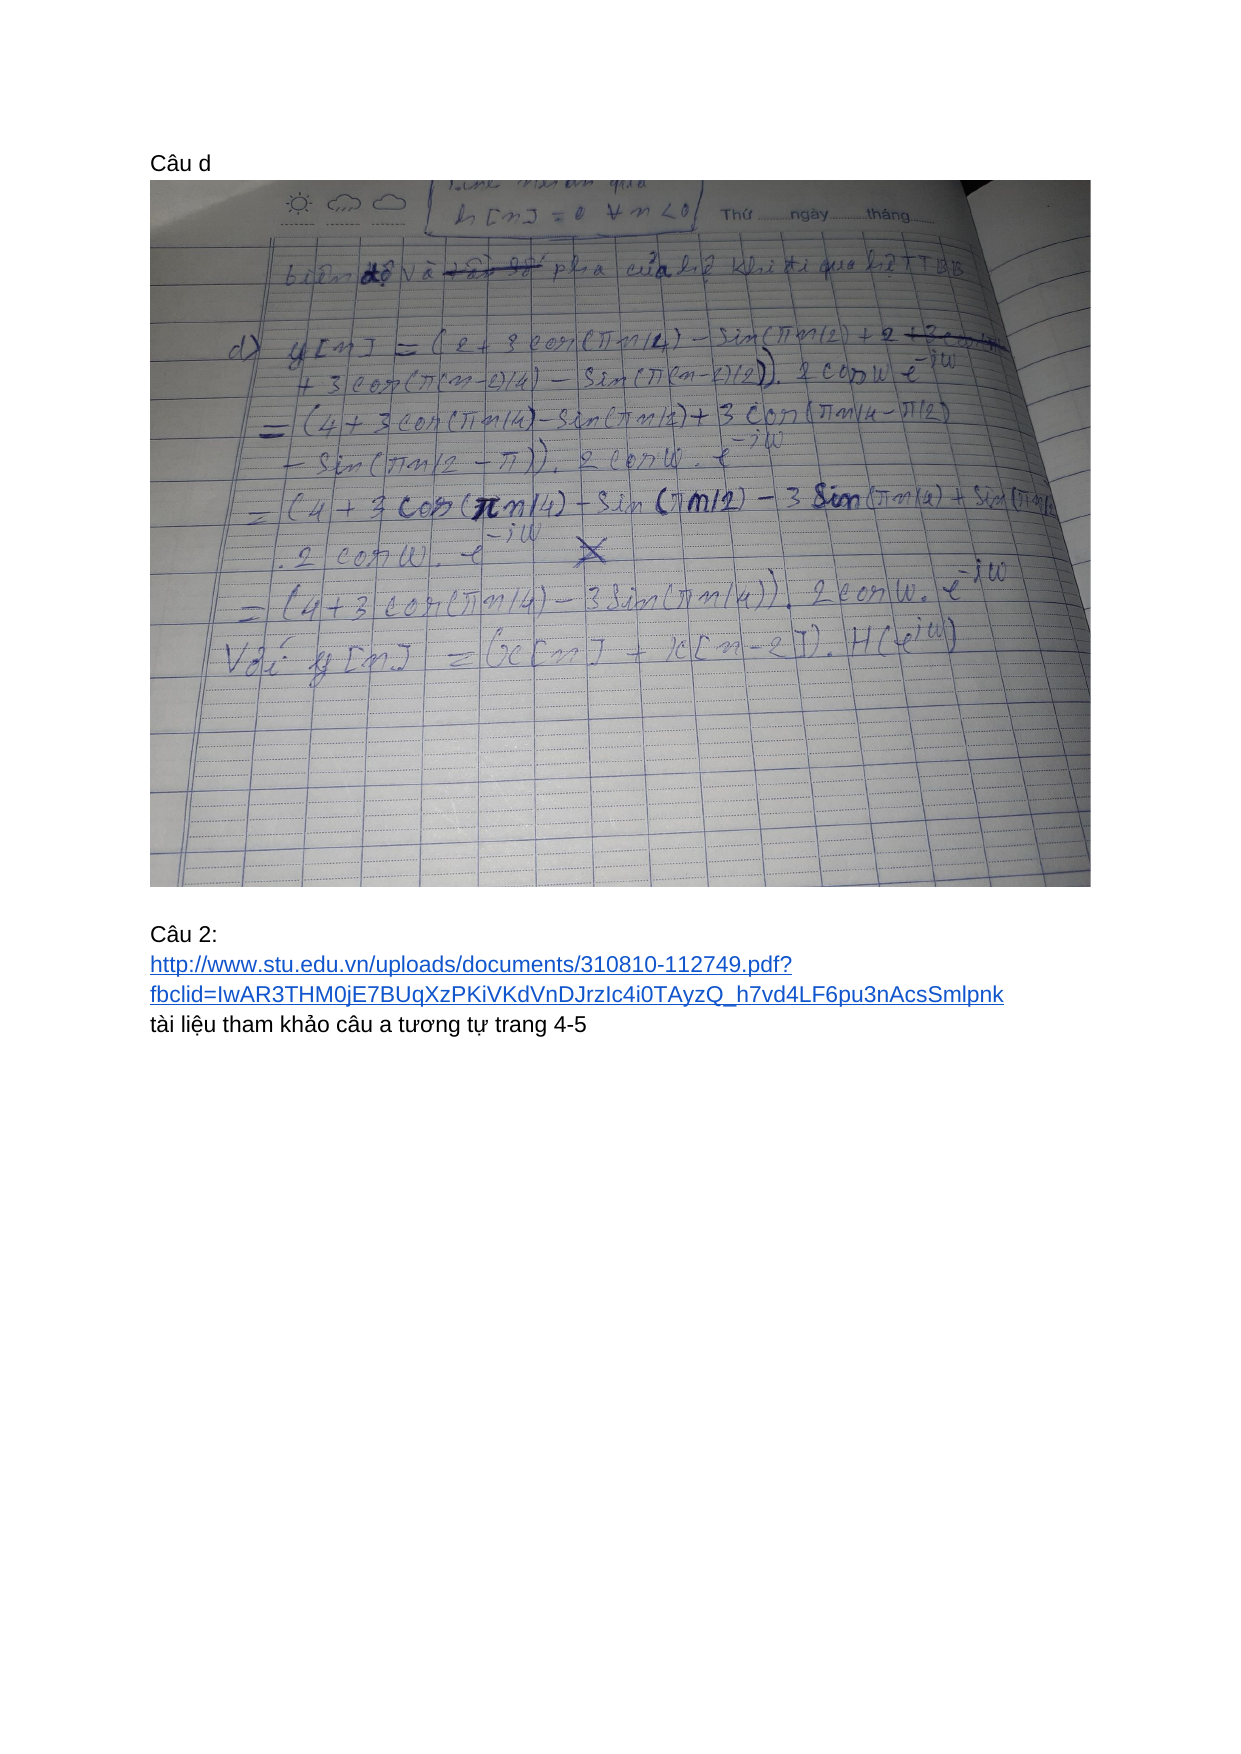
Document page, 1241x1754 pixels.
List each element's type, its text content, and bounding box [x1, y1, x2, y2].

text Câu d [150, 150, 1090, 180]
picture [150, 180, 1091, 887]
text Câu 2: http://www.stu.edu.vn/uploads/documents/310810-112749.pdf?fbclid=IwAR3THM0jE7BUqXzPKiVKdVnDJrzIc4i0TAyzQ_h7vd4LF6pu3nAcsSmlpnk tài liệu tham khảo câu a tương tự trang 4-5 Giải câu 2: [150, 921, 1090, 1037]
